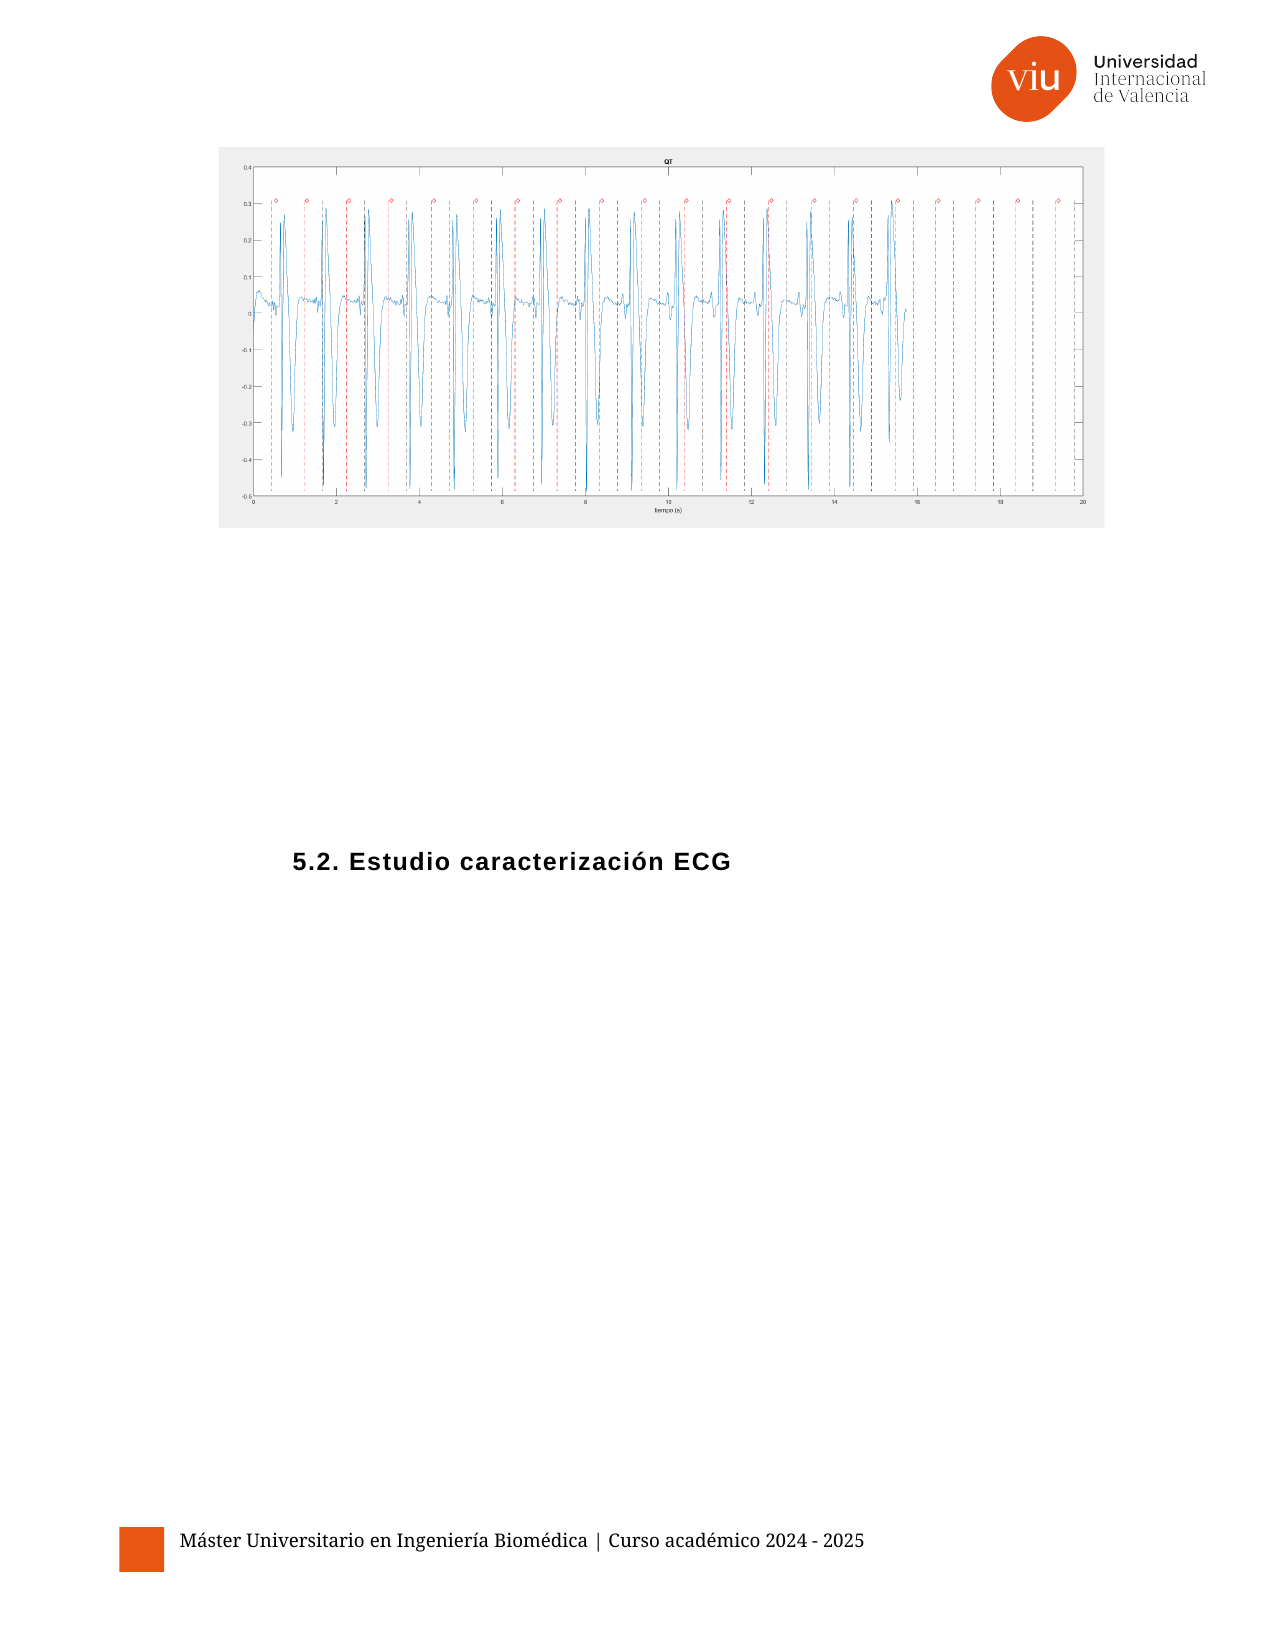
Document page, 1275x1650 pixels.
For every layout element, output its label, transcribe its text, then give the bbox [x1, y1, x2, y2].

picture [991, 36, 1206, 122]
picture [218, 147, 1105, 528]
subtitle 5.2. Estudio caracterización ECG [292, 847, 1127, 875]
